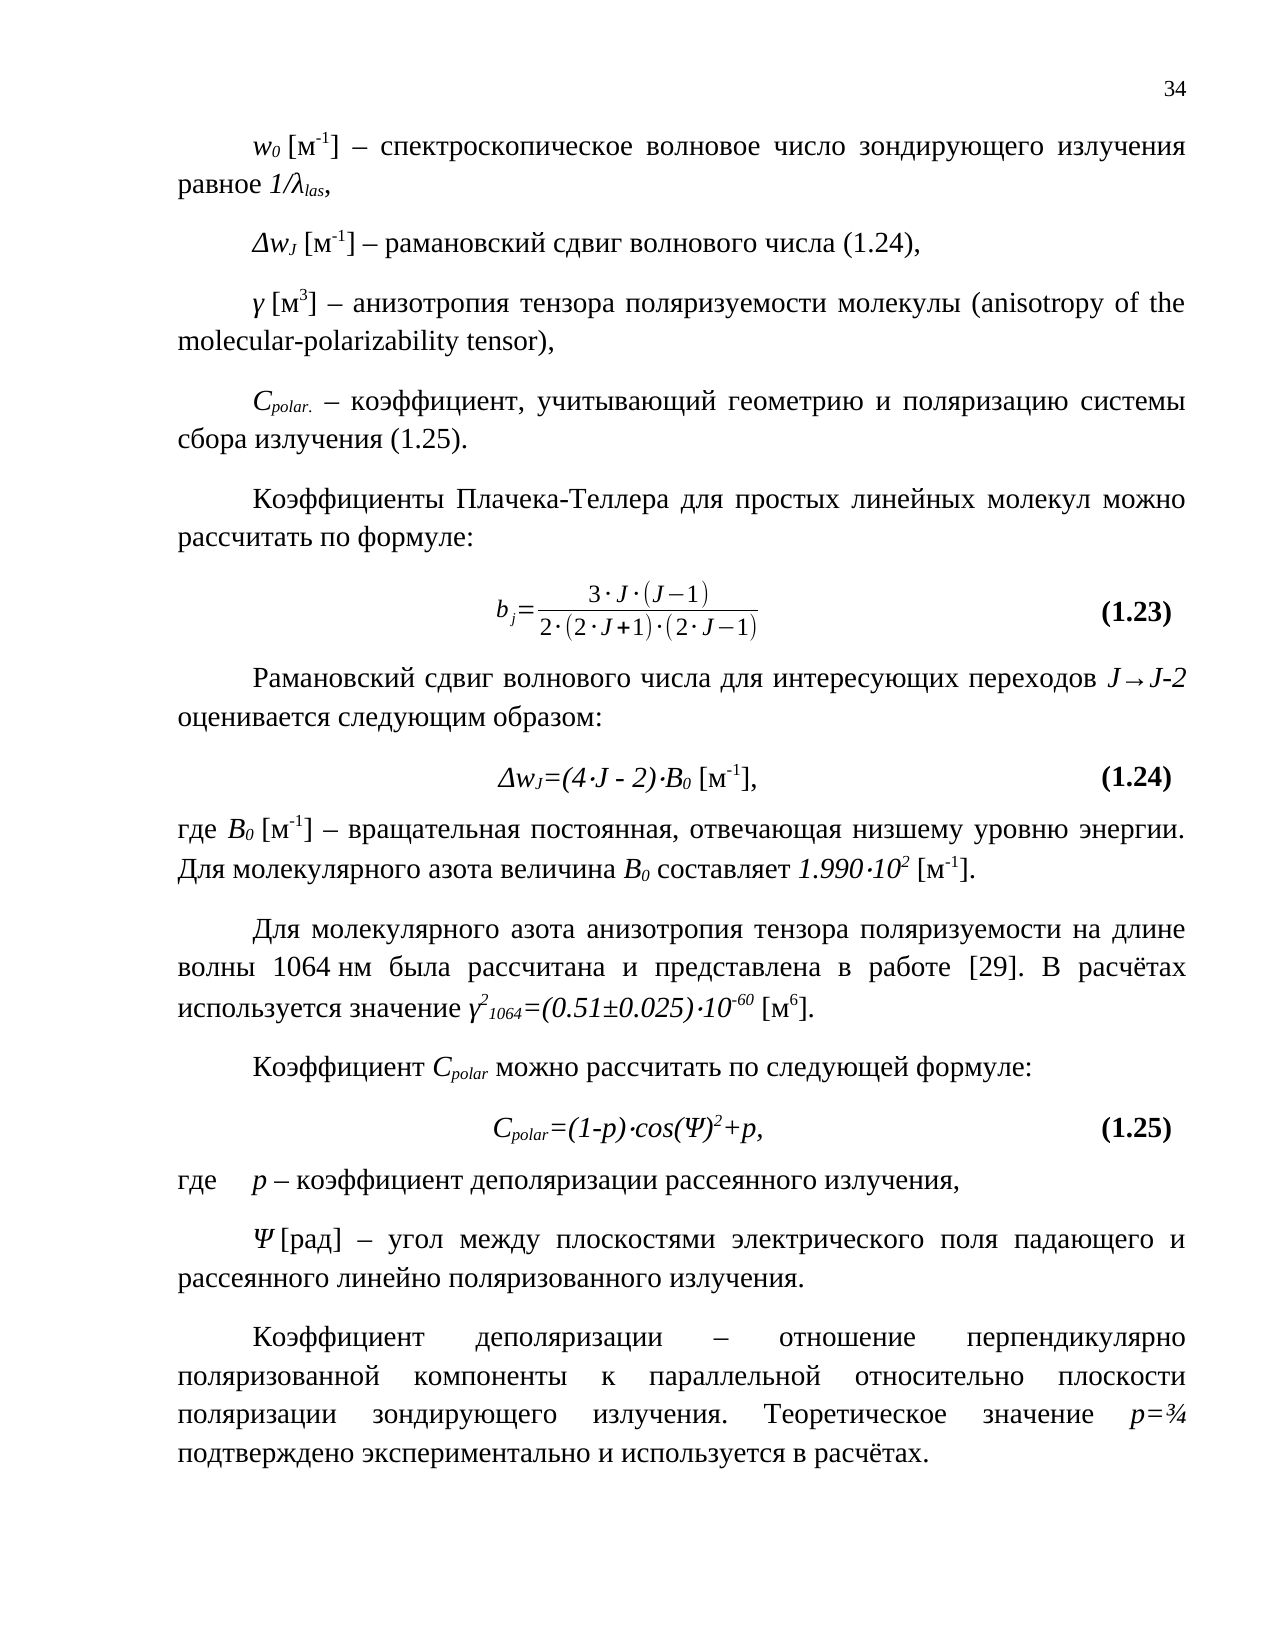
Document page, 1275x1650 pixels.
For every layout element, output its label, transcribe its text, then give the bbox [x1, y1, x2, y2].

text γ [м3] – анизотропия тензора поляризуемости молекулы (anisotropy of the molecular-polarizability tensor), [177, 285, 1186, 357]
text ΔwJ [м-1] – рамановский сдвиг волнового числа (1.24), [177, 226, 1186, 259]
text Для молекулярного азота анизотропия тензора поляризуемости на длине волны 1064 нм была рассчитана и представлена в работе . В расчётах используется значение γ21064=(0.51±0.025)⋅10-60 [м6]. [177, 911, 1186, 1023]
text Рамановский сдвиг волнового числа для интересующих переходов J→J-2 оценивается следующим образом: [177, 660, 1186, 732]
text Cpolar. – коэффициент, учитывающий геометрию и поляризацию системы сбора излучения (1.25). [177, 383, 1186, 455]
table_header (1.23) [1090, 579, 1183, 660]
text Коэффициент деполяризации – отношение перпендикулярно поляризованной компоненты к параллельной относительно плоскости поляризации зондирующего излучения. Теоретическое значение p=¾ подтверждено экспериментально и используется в расчётах. [177, 1319, 1186, 1468]
table_header [166, 579, 1090, 660]
table_header ΔwJ=(4⋅J - 2)⋅B0 [м-1], [166, 758, 1090, 811]
text Коэффициент Cpolar можно рассчитать по следующей формуле: [177, 1049, 1186, 1083]
text Ψ [рад] – угол между плоскостями электрического поля падающего и рассеянного линейно поляризованного излучения. [177, 1221, 1186, 1293]
text где B0 [м-1] – вращательная постоянная, отвечающая низшему уровню энергии. Для молекулярного азота величина B0 составляет 1.990⋅102 [м-1]. [177, 811, 1186, 885]
text где p – коэффициент деполяризации рассеянного излучения, [177, 1162, 1186, 1195]
text Коэффициенты Плачека-Теллера для простых линейных молекул можно рассчитать по формуле: [177, 481, 1186, 553]
table_header Cpolar=(1-p)⋅cos(Ψ)2+p, [166, 1109, 1090, 1162]
table_header (1.25) [1090, 1109, 1183, 1162]
text w0 [м-1] – спектроскопическое волновое число зондирующего излучения равное 1/λlas, [177, 128, 1186, 200]
table_header (1.24) [1090, 758, 1183, 811]
